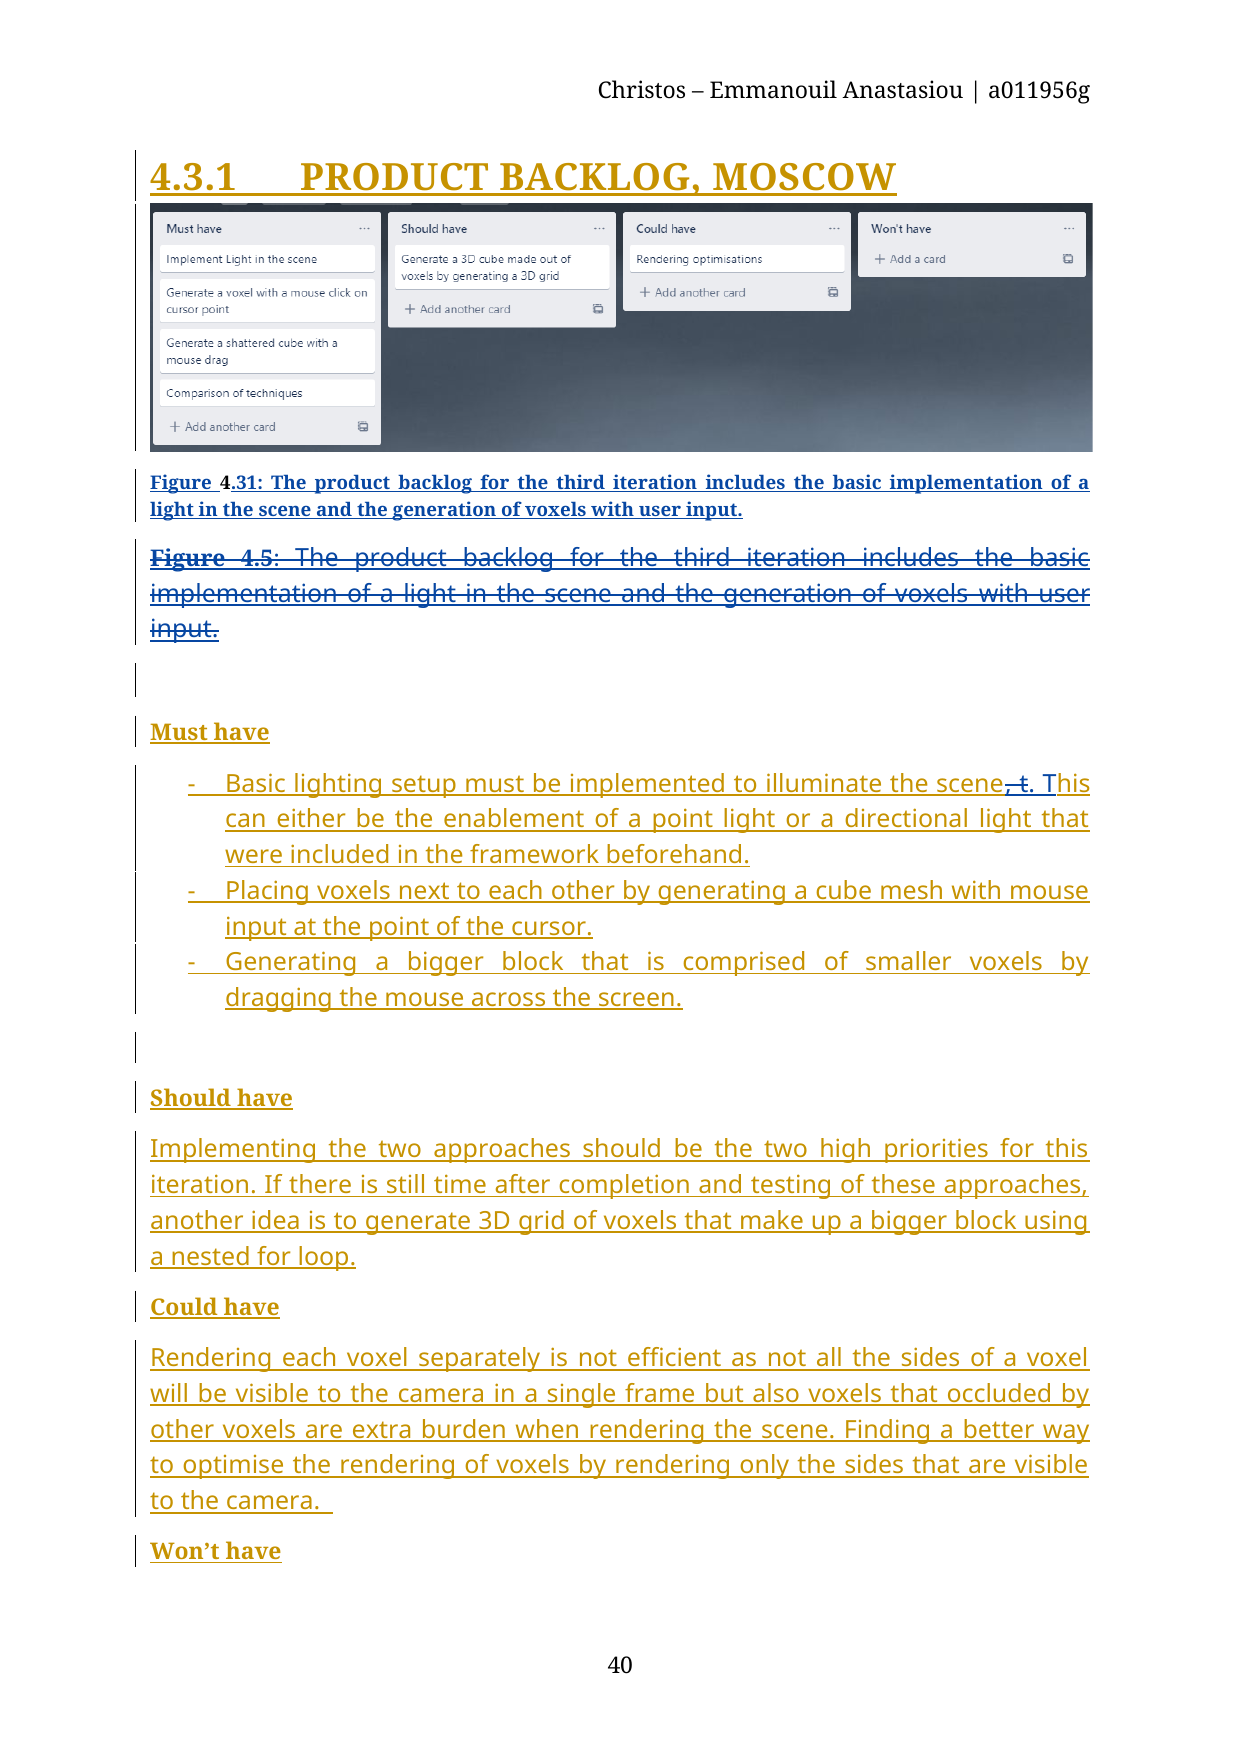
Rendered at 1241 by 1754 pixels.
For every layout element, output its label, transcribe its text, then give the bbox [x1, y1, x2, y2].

picture [150, 203, 1093, 452]
text 4 [150, 469, 1090, 522]
